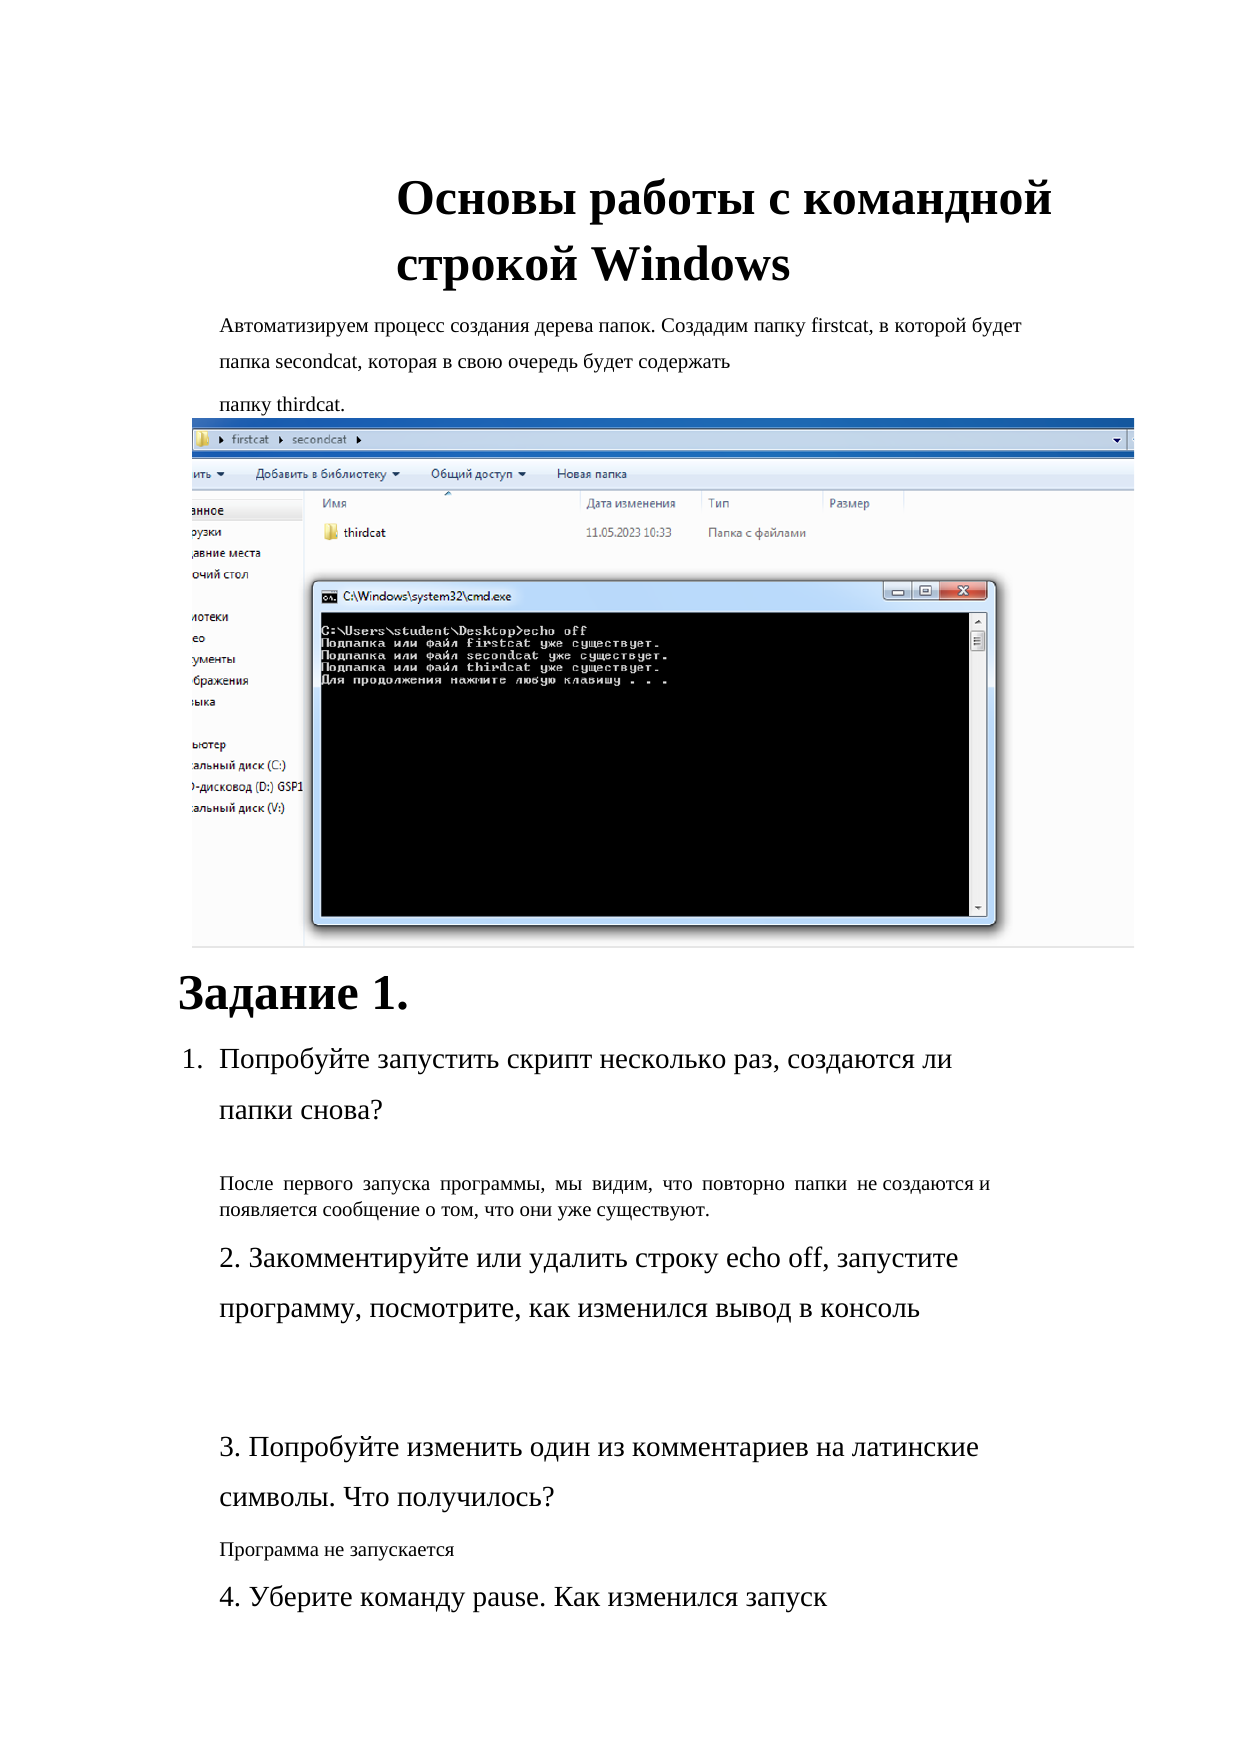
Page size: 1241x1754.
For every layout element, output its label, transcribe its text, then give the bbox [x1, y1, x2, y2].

list Попробуйте запустить скрипт несколько раз, создаются ли папки снова? [181, 1041, 983, 1125]
text папку thirdcat. [219, 385, 1152, 418]
subtitle Задание 1. [177, 963, 1152, 1020]
list Закомментируйте или удалить строку echo off, запустите программу, посмотрите, как изменился вывод в консоль [219, 1240, 983, 1324]
list Попробуйте изменить один из комментариев на латинские символы. Что получилось? [219, 1429, 1031, 1513]
text Автоматизируем процесс создания дерева папок. Создадим папку firstcat, в которой будет папка secondcat, которая в свою очередь будет содержать [219, 313, 1033, 373]
subtitle Основы работы с командной строкой Windows [396, 168, 1152, 292]
picture [192, 418, 1135, 948]
text После первого запуска программы, мы видим, что повторно папки не создаются и появляется сообщение о том, что они уже существуют. [219, 1171, 1068, 1221]
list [219, 1579, 861, 1613]
text Программа не запускается [219, 1530, 1152, 1563]
